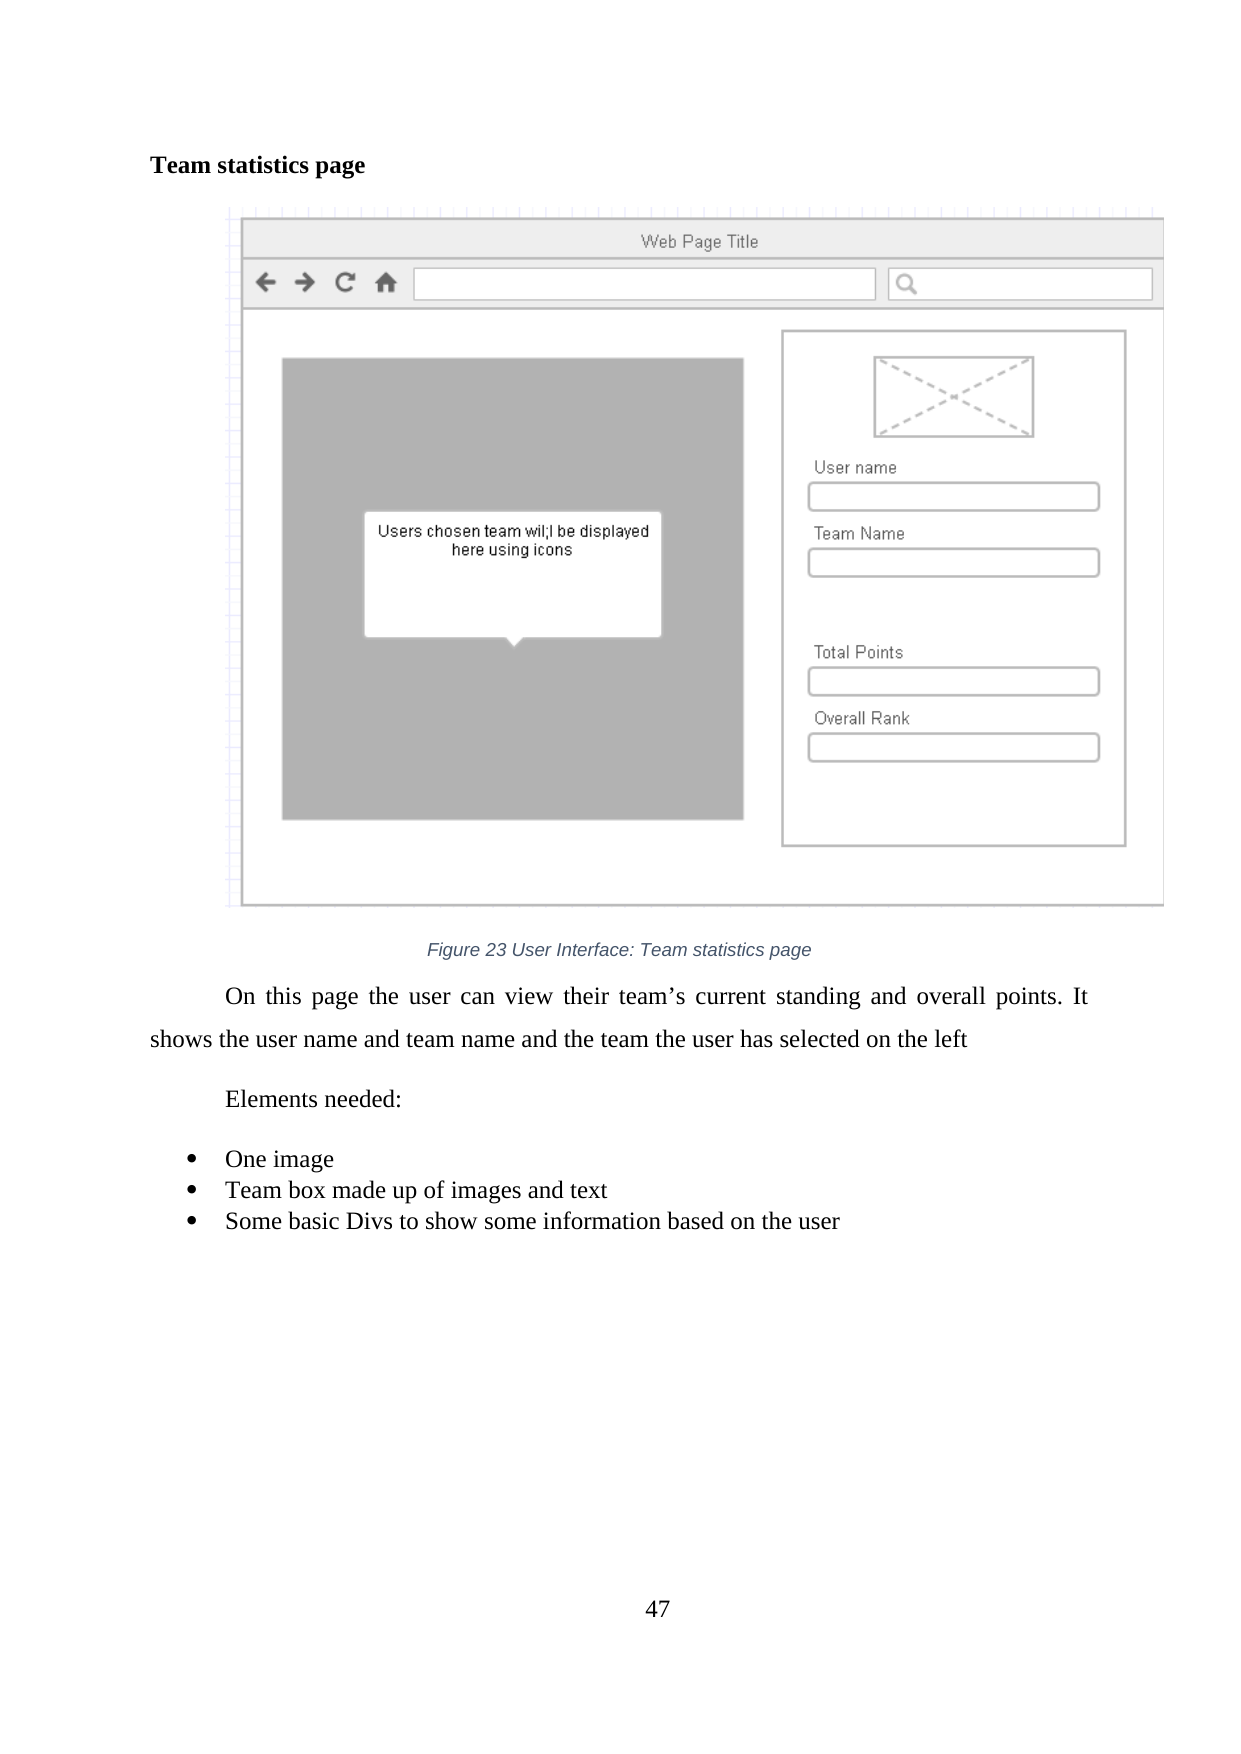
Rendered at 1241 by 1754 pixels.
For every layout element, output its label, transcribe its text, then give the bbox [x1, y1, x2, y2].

list One image [187, 1144, 1090, 1172]
text Elements needed: [150, 1084, 1090, 1113]
text On this page the user can view their team’s current standing and overall points. It shows the user name and team name and the team the user has selected on the left [150, 981, 1090, 1053]
list Team box made up of images and text [187, 1175, 1090, 1203]
subtitle Team statistics page [150, 150, 1090, 179]
list Some basic Divs to show some information based on the user [187, 1206, 1090, 1234]
picture [225, 207, 1164, 908]
text Figure 23 User Interface: Team statistics page [150, 938, 1090, 960]
